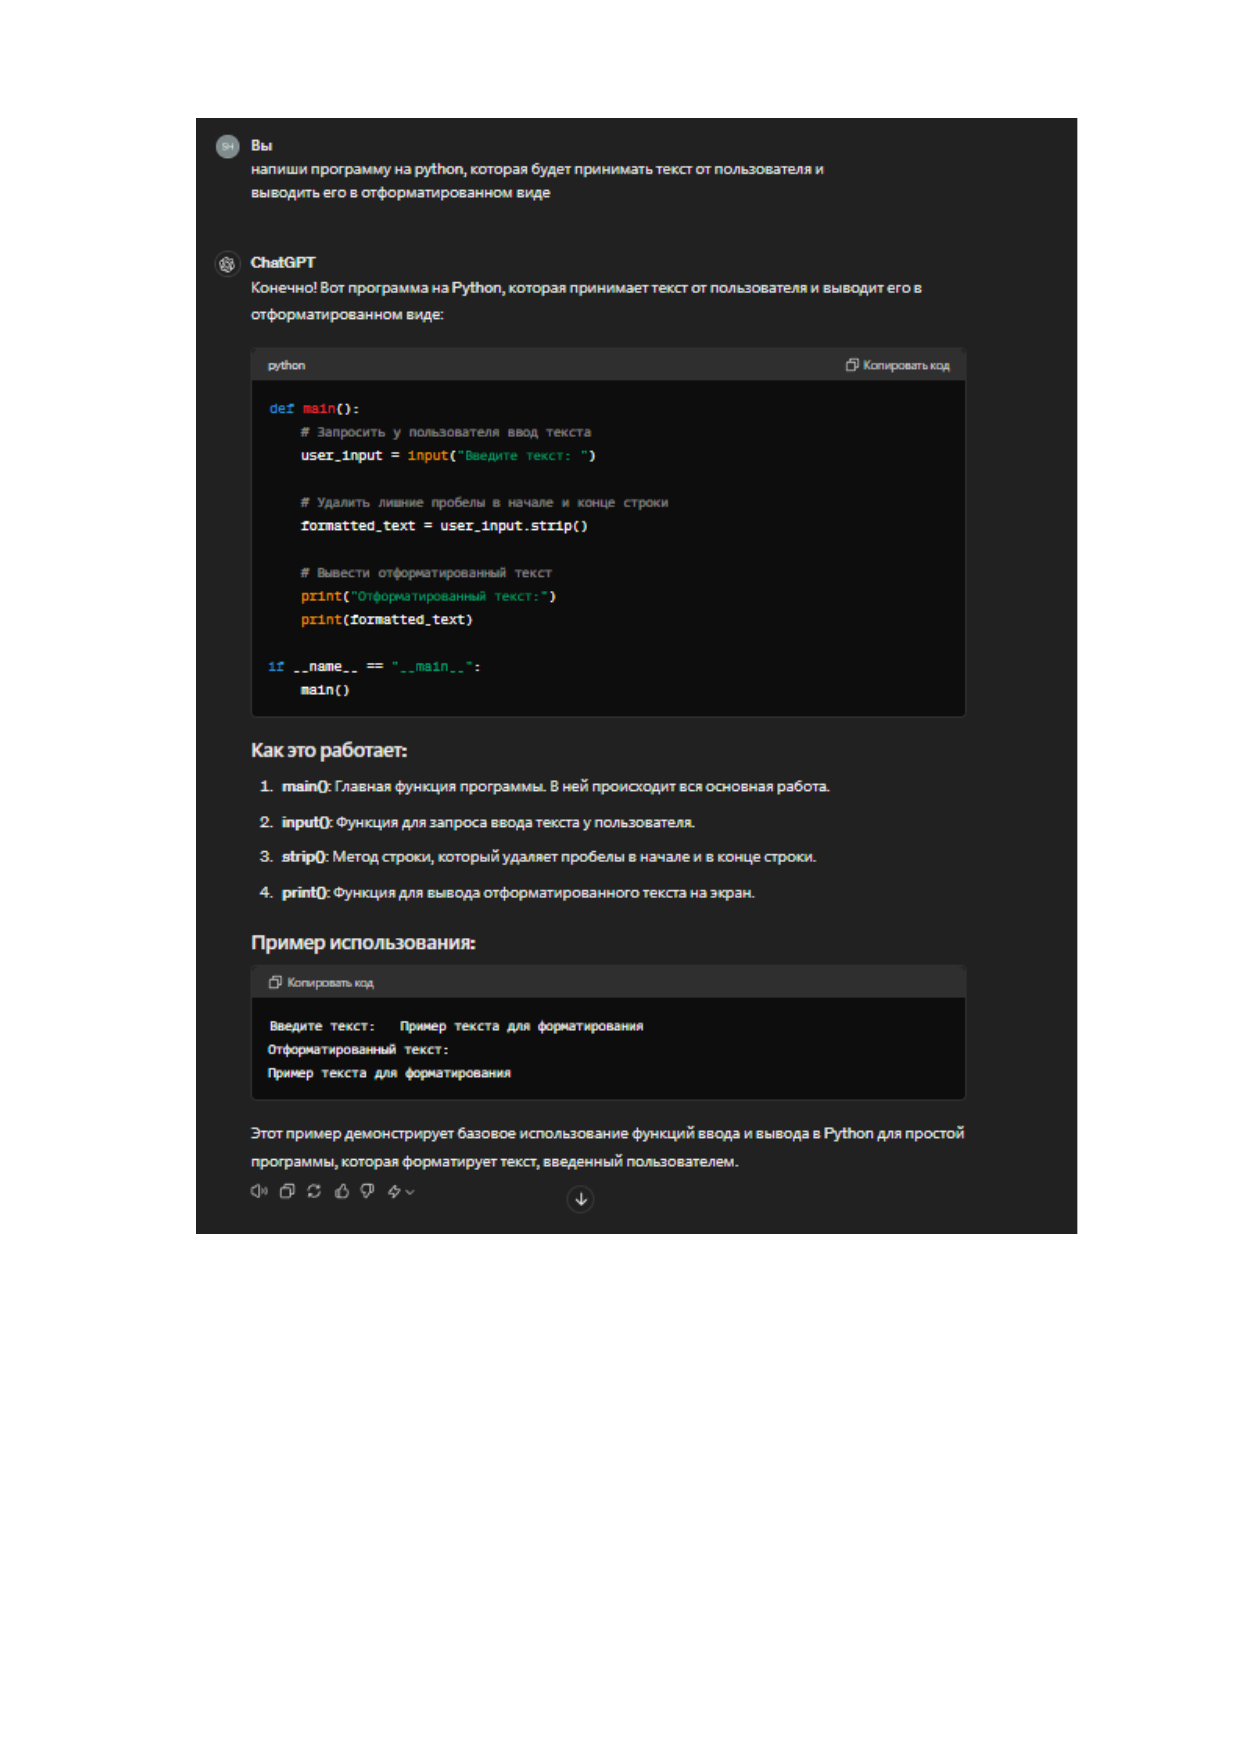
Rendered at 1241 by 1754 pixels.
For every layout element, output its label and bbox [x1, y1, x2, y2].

picture [196, 118, 1078, 1234]
